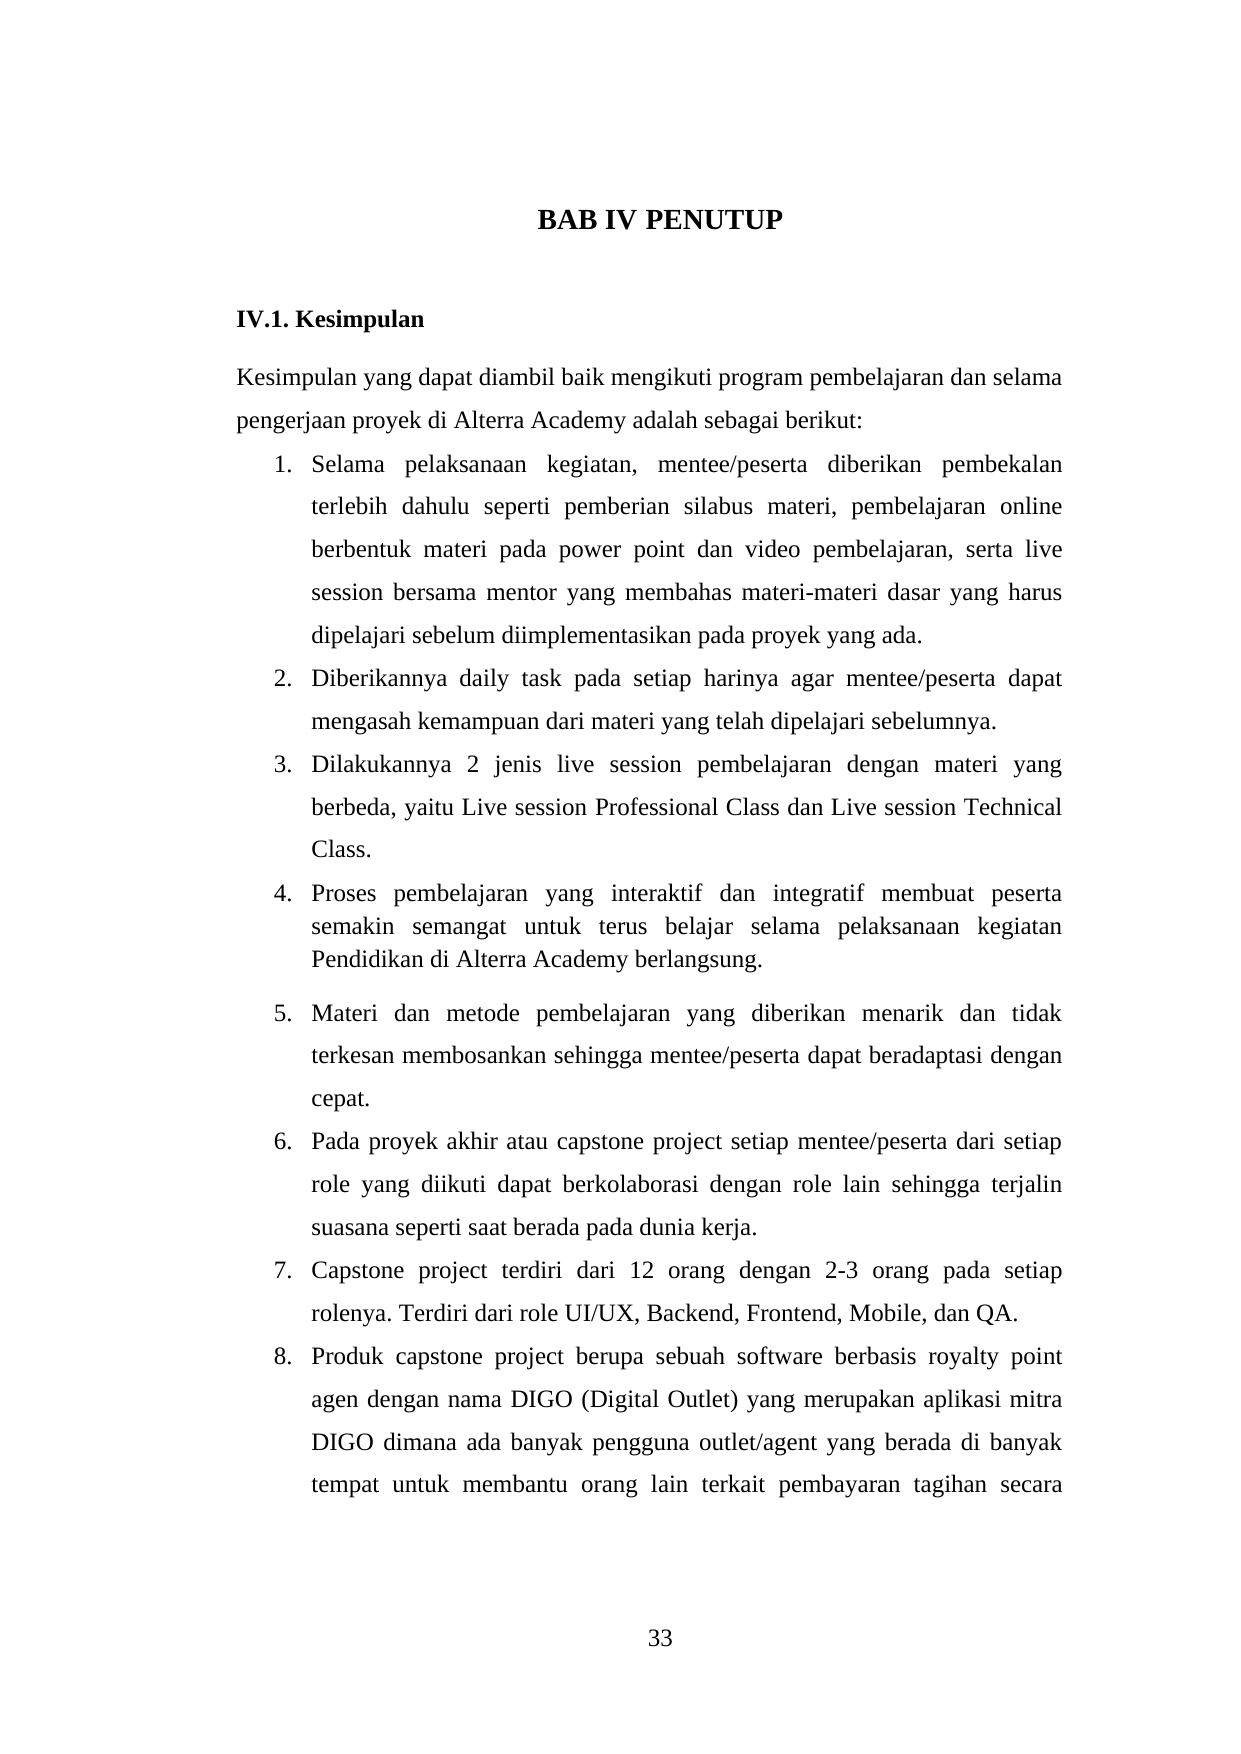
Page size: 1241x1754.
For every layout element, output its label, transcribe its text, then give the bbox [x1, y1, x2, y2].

list Proses pembelajaran yang interaktif dan integratif membuat peserta semakin semangat untuk terus belajar selama pelaksanaan kegiatan Pendidikan di Alterra Academy berlangsung. [274, 878, 1063, 972]
list Selama pelaksanaan kegiatan, mentee/peserta diberikan pembekalan terlebih dahulu seperti pemberian silabus materi, pembelajaran online berbentuk materi pada power point dan video pembelajaran, serta live session bersama mentor yang membahas materi-materi dasar yang harus dipelajari sebelum diimplementasikan pada proyek yang ada. [274, 449, 1063, 649]
subtitle BAB IV PENUTUP [362, 202, 959, 236]
list Materi dan metode pembelajaran yang diberikan menarik dan tidak terkesan membosankan sehingga mentee/peserta dapat beradaptasi dengan cepat. [274, 998, 1063, 1112]
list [274, 1341, 1063, 1498]
list Diberikannya daily task pada setiap harinya agar mentee/peserta dapat mengasah kemampuan dari materi yang telah dipelajari sebelumnya. [274, 663, 1063, 734]
list Dilakukannya 2 jenis live session pembelajaran dengan materi yang berbeda, yaitu Live session Professional Class dan Live session Technical Class. [274, 749, 1063, 863]
subtitle IV.1. Kesimpulan [236, 304, 959, 333]
list Capstone project terdiri dari 12 orang dengan 2-3 orang pada setiap rolenya. Terdiri dari role UI/UX, Backend, Frontend, Mobile, dan QA. [274, 1255, 1063, 1327]
list Pada proyek akhir atau capstone project setiap mentee/peserta dari setiap role yang diikuti dapat berkolaborasi dengan role lain sehingga terjalin suasana seperti saat berada pada dunia kerja. [274, 1126, 1063, 1241]
text Kesimpulan yang dapat diambil baik mengikuti program pembelajaran dan selama pengerjaan proyek di Alterra Academy adalah sebagai berikut: [236, 362, 1063, 434]
